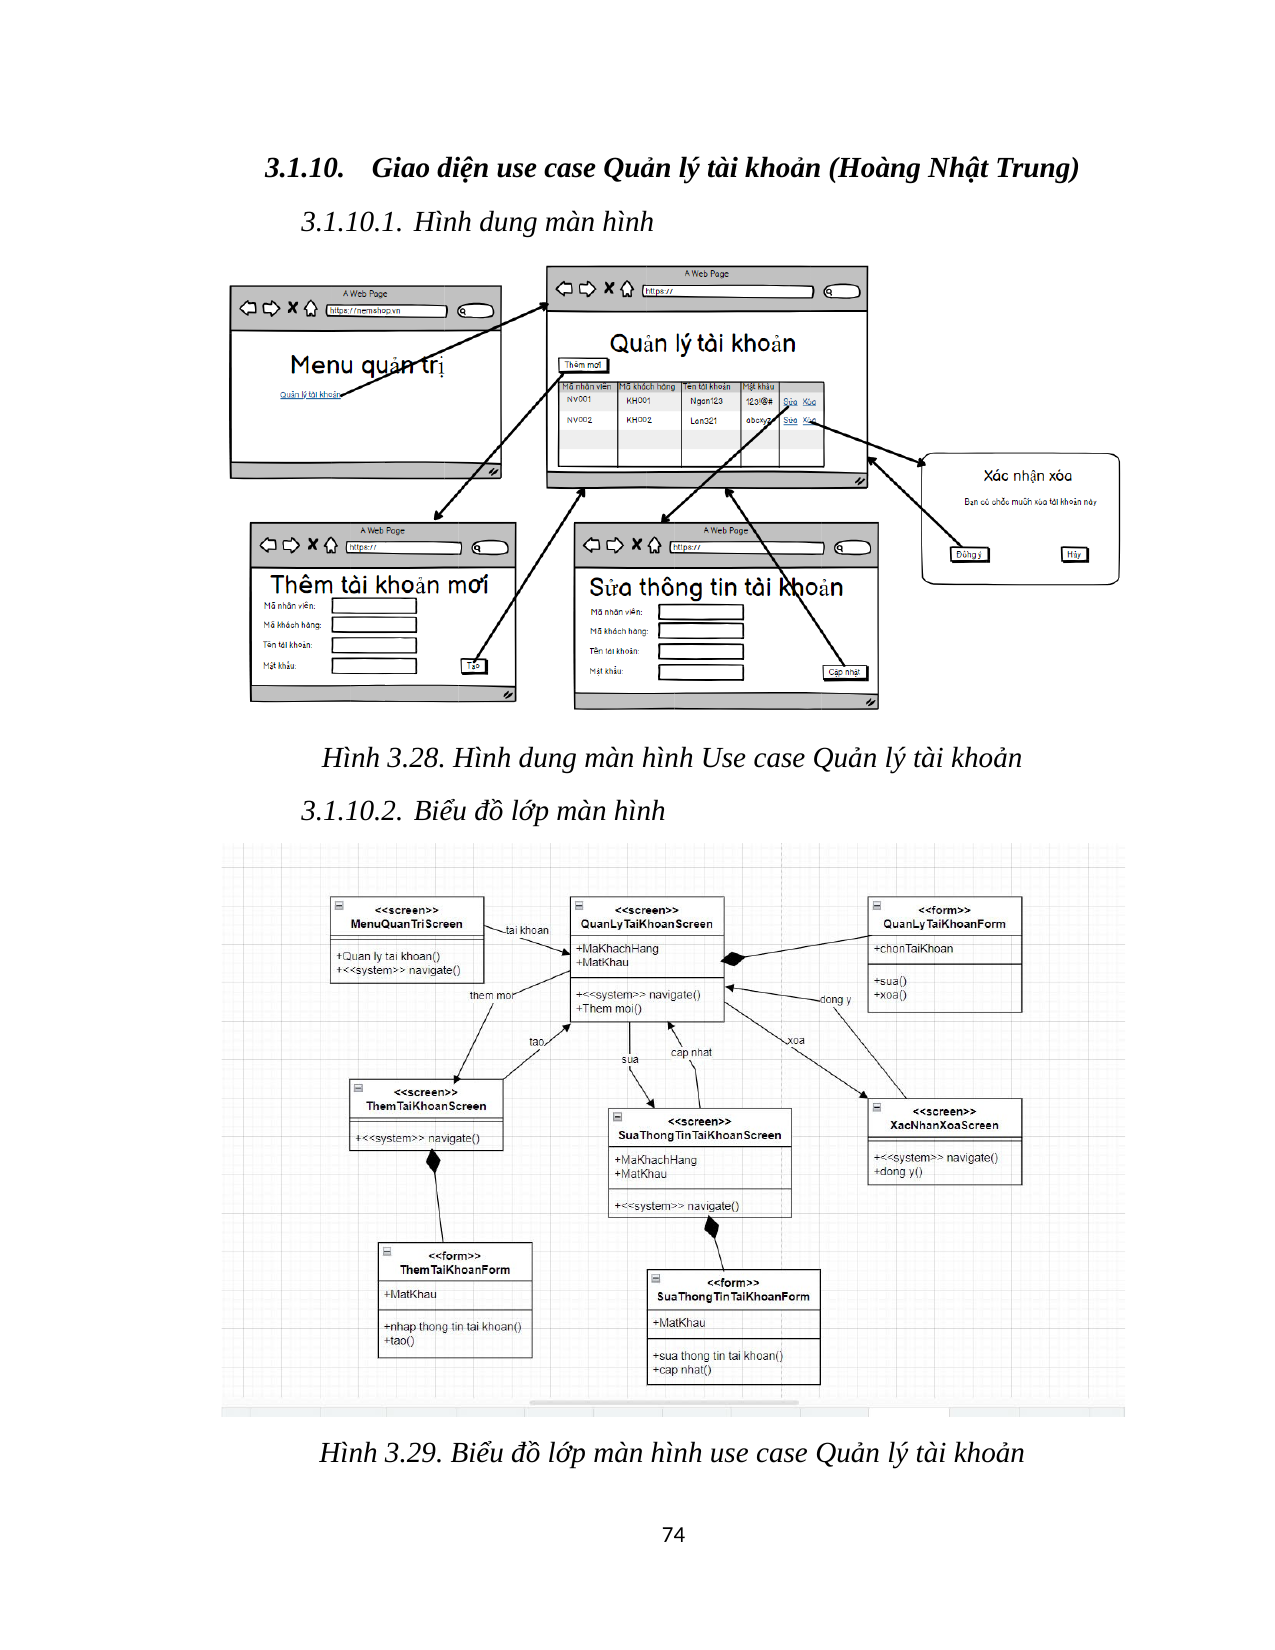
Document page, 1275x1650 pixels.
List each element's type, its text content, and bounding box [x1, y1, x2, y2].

picture [221, 254, 1125, 722]
text Hình 3.29. Biểu đồ lớp màn hình use case Quản lý tài khoản [222, 1435, 1125, 1469]
text Hình 3.28. Hình dung màn hình Use case Quản lý tài khoản [222, 740, 1125, 774]
subtitle Giao diện use case Quản lý tài khoản (Hoàng Nhật Trung) [265, 150, 1125, 183]
picture [221, 843, 1125, 1417]
subtitle Biểu đồ lớp màn hình [301, 793, 1125, 827]
subtitle Hình dung màn hình [301, 204, 1125, 238]
